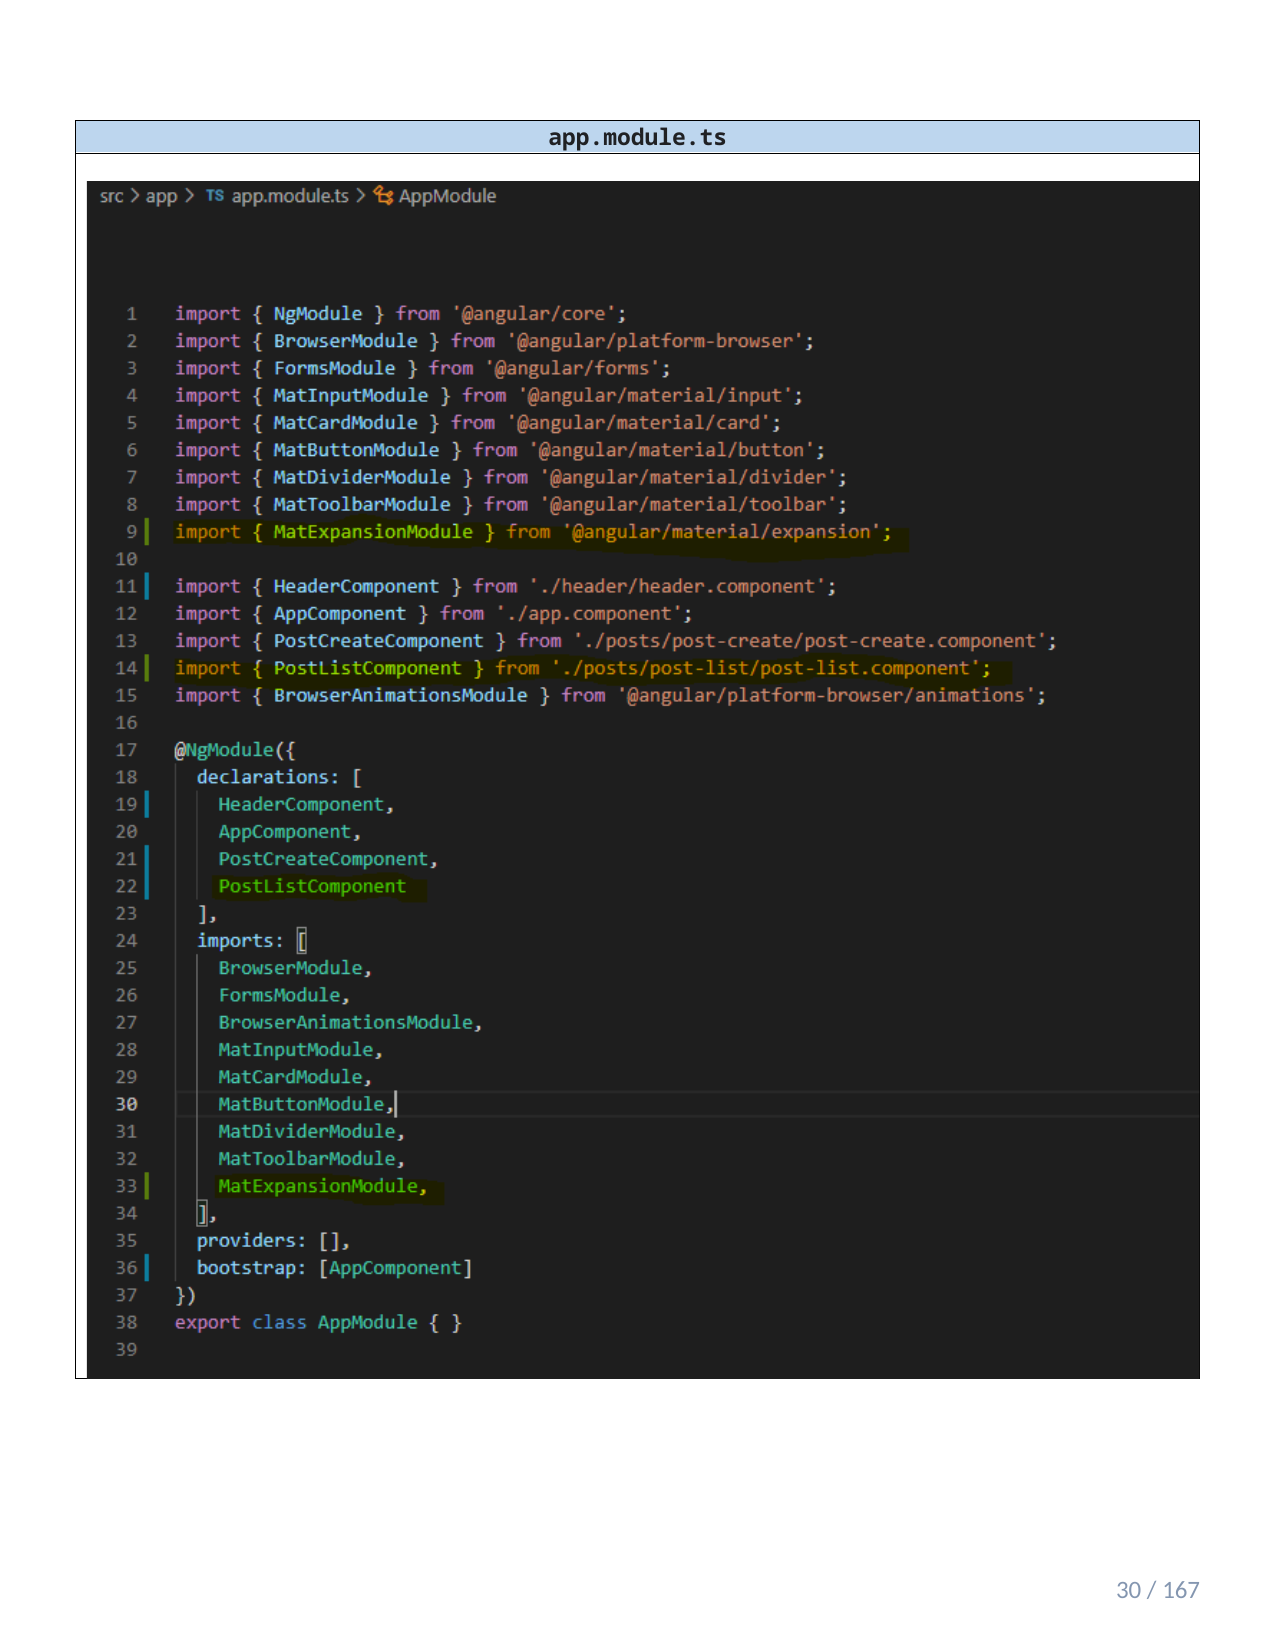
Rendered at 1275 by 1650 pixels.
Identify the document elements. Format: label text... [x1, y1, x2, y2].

table_cell [76, 154, 1199, 1378]
table_header app.module.ts [76, 121, 1199, 152]
picture [86, 181, 1200, 1379]
